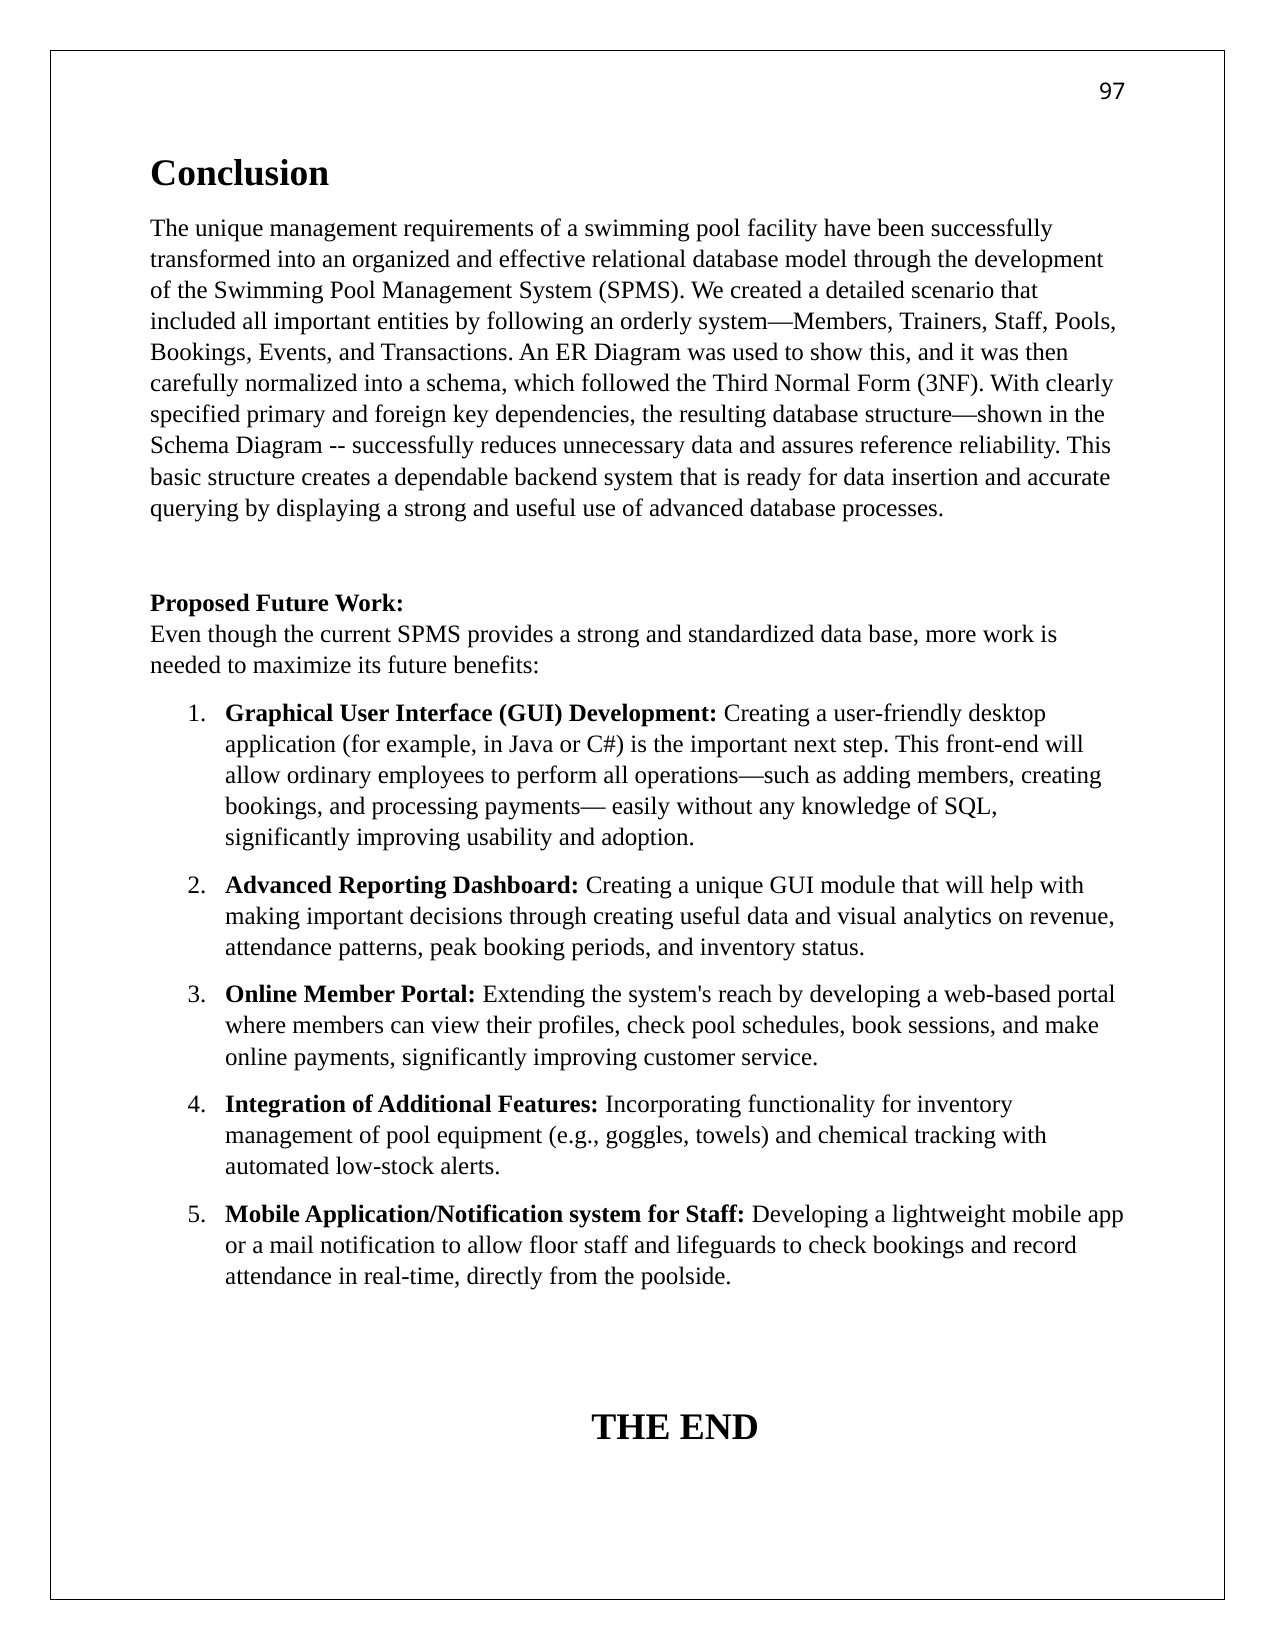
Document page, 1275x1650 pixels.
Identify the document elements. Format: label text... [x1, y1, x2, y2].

text THE END [225, 1404, 1125, 1447]
text Conclusion [150, 150, 1125, 193]
text The unique management requirements of a swimming pool facility have been successfully transformed into an organized and effective relational database model through the development of the Swimming Pool Management System (SPMS). We created a detailed scenario that included all important entities by following an orderly system—Members, Trainers, Staff, Pools, Bookings, Events, and Transactions. An ER Diagram was used to show this, and it was then carefully normalized into a schema, which followed the Third Normal Form (3NF). With clearly specified primary and foreign key dependencies, the resulting database structure—shown in the Schema Diagram -- successfully reduces unnecessary data and assures reference reliability. This basic structure creates a dependable backend system that is ready for data insertion and accurate querying by displaying a strong and useful use of advanced database processes. [150, 213, 1125, 521]
list Integration of Additional Features: Incorporating functionality for inventory management of pool equipment (e.g., goggles, towels) and chemical tracking with automated low-stock alerts. [187, 1089, 1125, 1180]
list Online Member Portal: Extending the system's reach by developing a web-based portal where members can view their profiles, check pool schedules, book sessions, and make online payments, significantly improving customer service. [187, 979, 1125, 1070]
list Graphical User Interface (GUI) Development: Creating a user-friendly desktop application (for example, in Java or C#) is the important next step. This front-end will allow ordinary employees to perform all operations—such as adding members, creating bookings, and processing payments— easily without any knowledge of SQL, significantly improving usability and adoption. [187, 698, 1125, 851]
list Advanced Reporting Dashboard: Creating a unique GUI module that will help with making important decisions through creating useful data and visual analytics on revenue, attendance patterns, peak booking periods, and inventory status. [187, 870, 1125, 961]
list Mobile Application/Notification system for Staff: Developing a lightweight mobile app or a mail notification to allow floor staff and lifeguards to check bookings and record attendance in real-time, directly from the poolside. [187, 1199, 1125, 1290]
text Proposed Future Work: Even though the current SPMS provides a strong and standardized data base, more work is needed to maximize its future benefits: [150, 588, 1125, 679]
